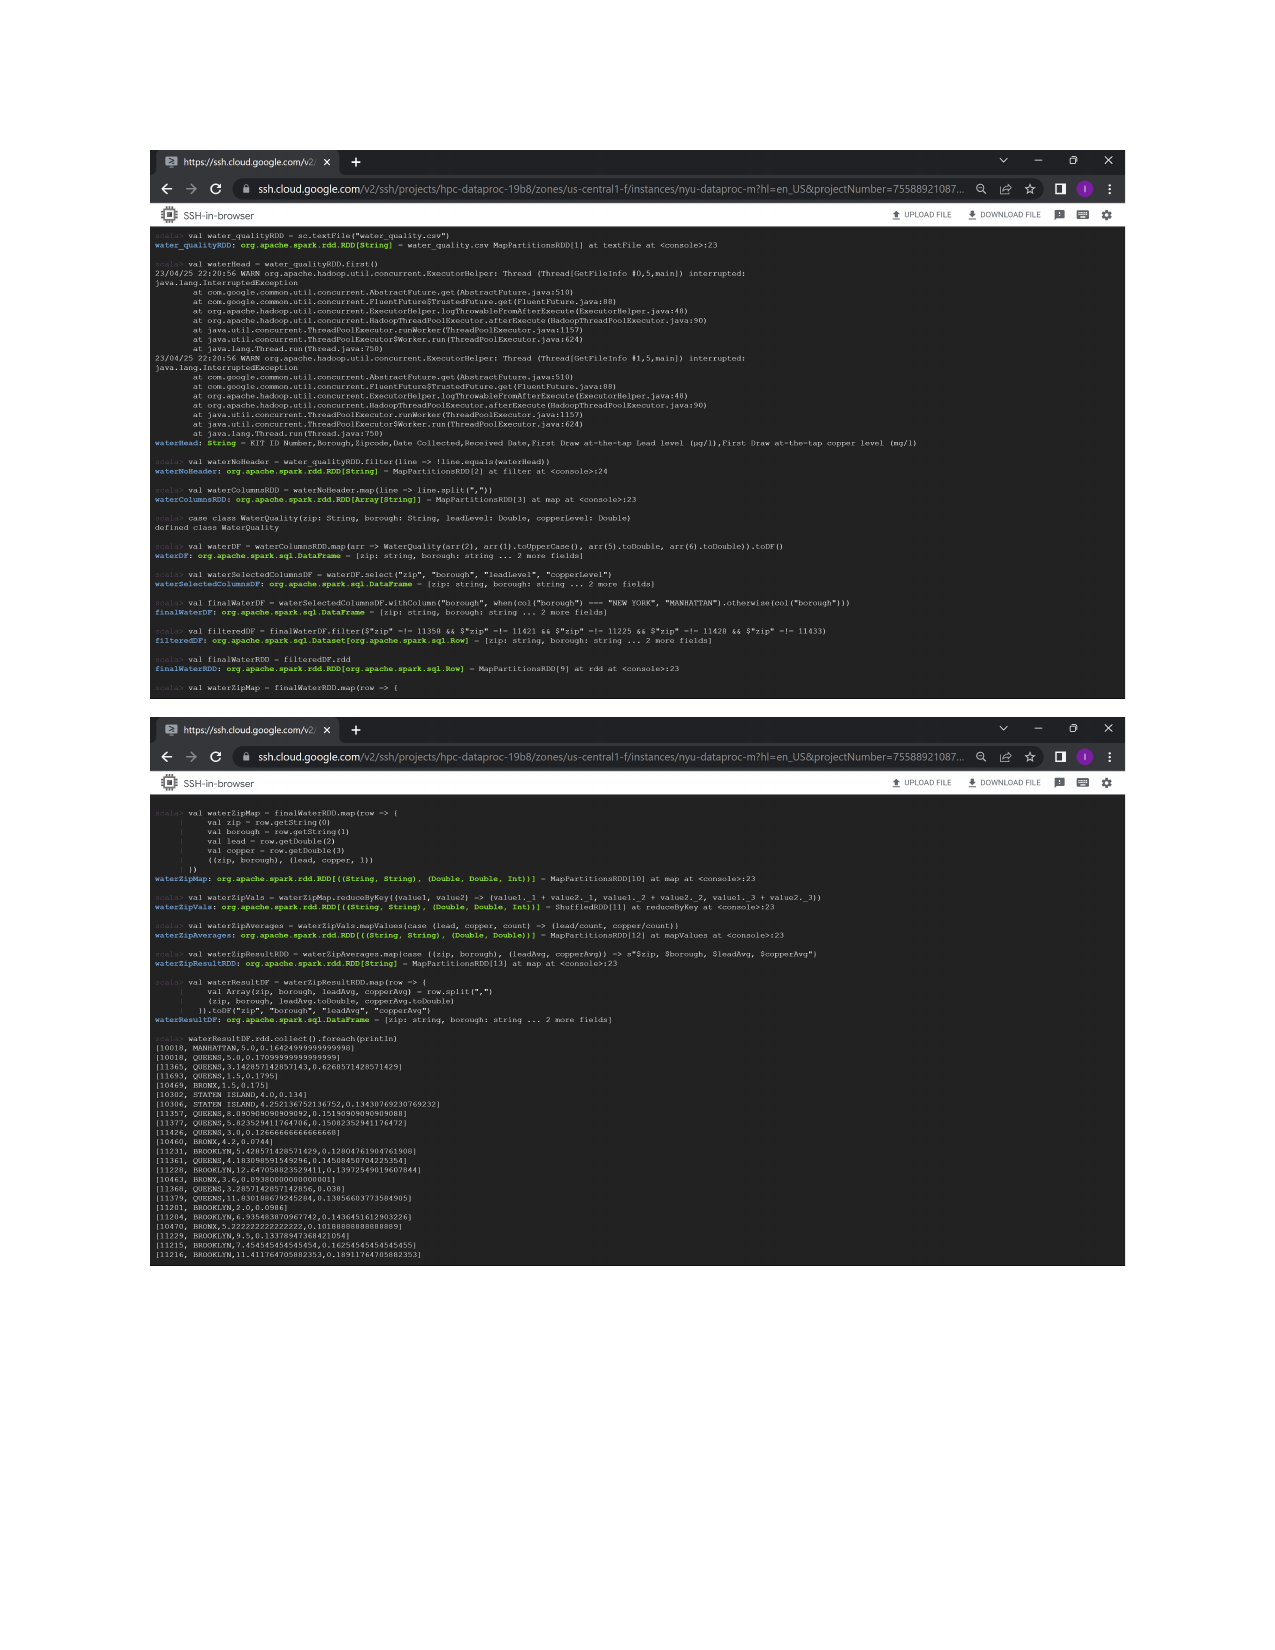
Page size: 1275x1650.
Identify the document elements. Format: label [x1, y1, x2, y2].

picture [150, 717, 1125, 1266]
picture [150, 150, 1125, 699]
